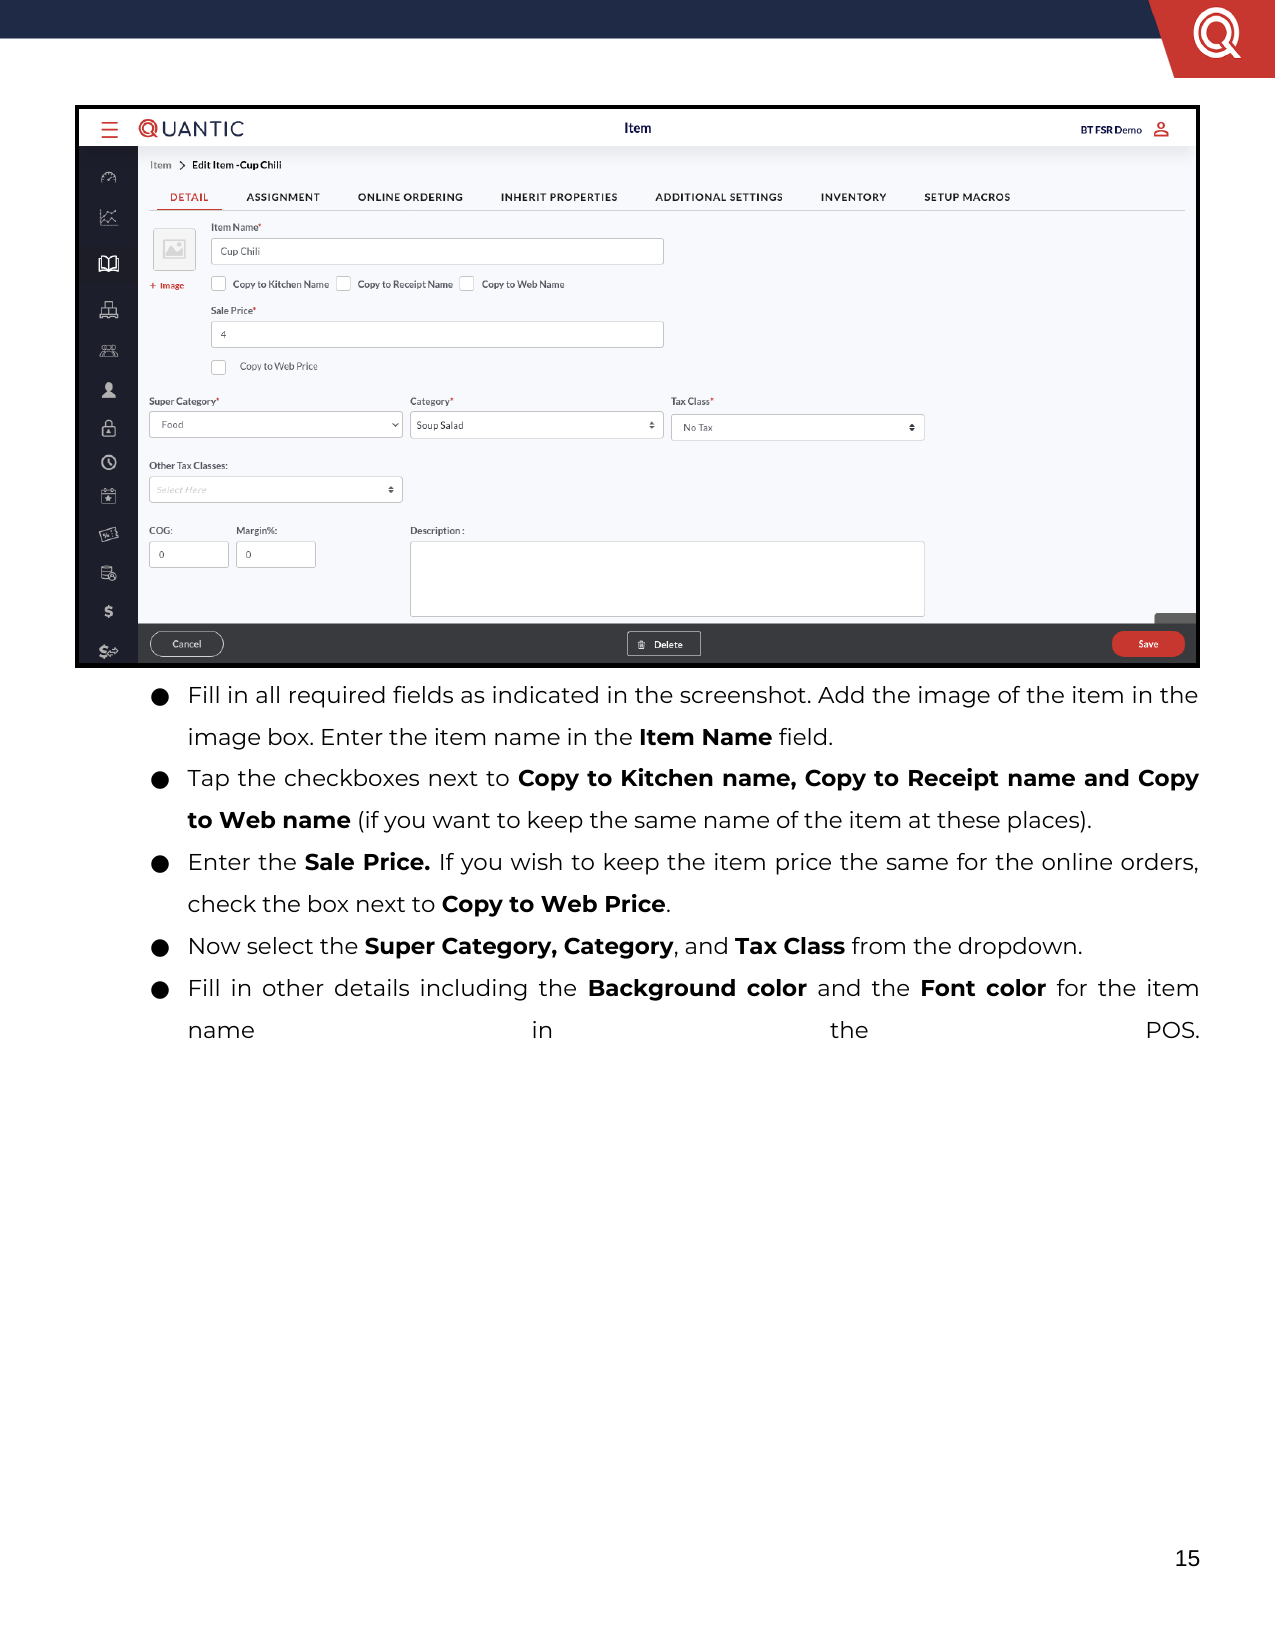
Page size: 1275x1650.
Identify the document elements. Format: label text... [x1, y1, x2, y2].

list Fill in other details including the Background color and the Font color for the item name in the POS. [150, 974, 1200, 1083]
picture [79, 109, 1196, 663]
list Tap the checkboxes next to Copy to Kitchen name, Copy to Receipt name and Copy to Web name (if you want to keep the same name of the item at these places). [150, 764, 1200, 834]
list Enter the Sale Price. If you wish to keep the item price the same for the online orders, check the box next to Copy to Web Price. [150, 848, 1200, 918]
list Now select the Super Category, Category, and Tax Class from the dropdown. [150, 932, 1200, 960]
list Fill in all required fields as indicated in the screenshot. Add the image of the item in the image box. Enter the item name in the Item Name field. [150, 681, 1200, 751]
picture [0, 0, 1275, 78]
